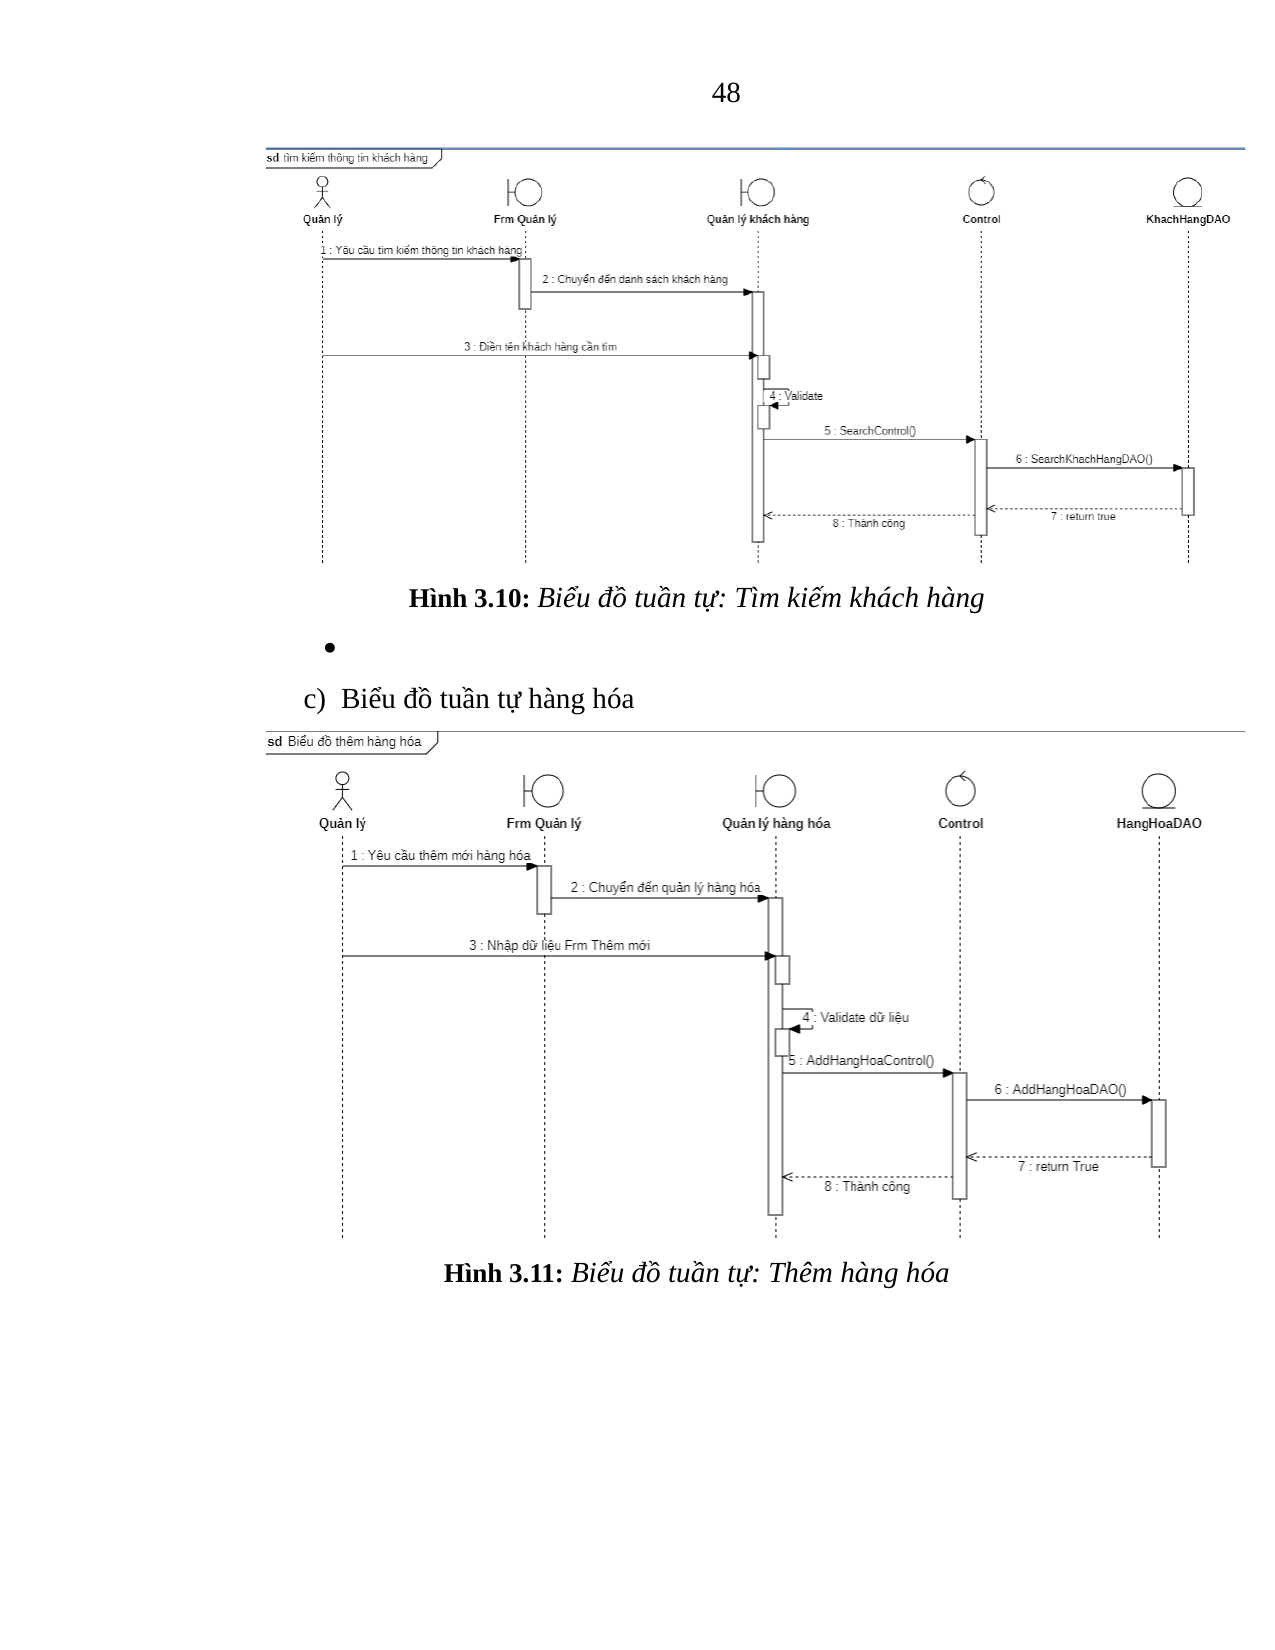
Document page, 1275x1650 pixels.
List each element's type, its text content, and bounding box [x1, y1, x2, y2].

title Biểu đồ tuần tự: Thêm hàng hóa [207, 1255, 1186, 1288]
list Biểu đồ tuần tự hàng hóa [303, 681, 1186, 715]
picture [265, 147, 1246, 564]
picture [265, 731, 1246, 1239]
title Biểu đồ tuần tự: Tìm kiếm khách hàng [207, 581, 1186, 614]
